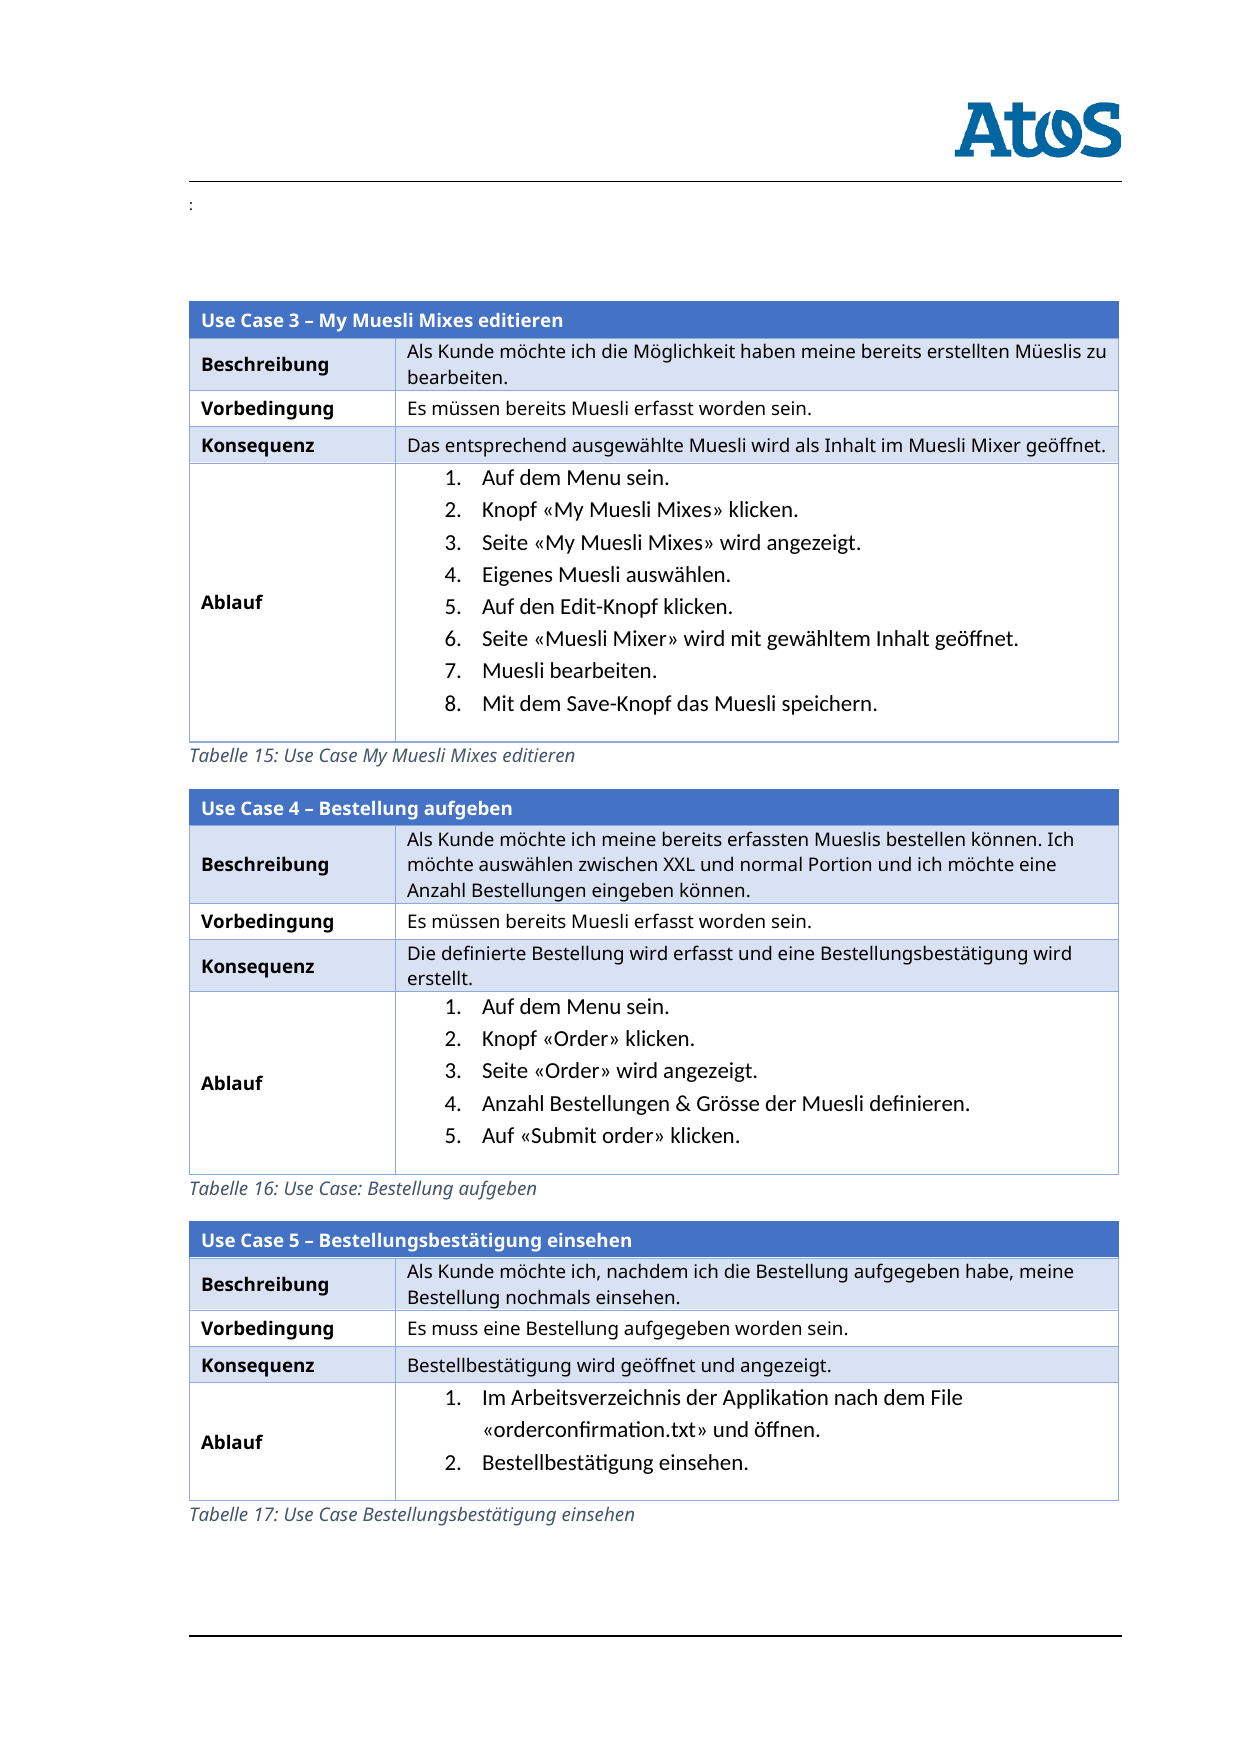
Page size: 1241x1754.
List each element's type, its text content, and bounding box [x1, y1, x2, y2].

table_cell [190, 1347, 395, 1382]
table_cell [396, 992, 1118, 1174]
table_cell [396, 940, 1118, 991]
picture [952, 100, 1121, 157]
text Tabelle 17: Use Case Bestellungsbestätigung einsehen [189, 1501, 1122, 1527]
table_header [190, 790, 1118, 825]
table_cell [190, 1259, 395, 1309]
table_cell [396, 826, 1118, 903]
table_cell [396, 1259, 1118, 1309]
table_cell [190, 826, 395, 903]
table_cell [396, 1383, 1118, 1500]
text Tabelle 15: Use Case My Muesli Mixes editieren [189, 742, 1122, 768]
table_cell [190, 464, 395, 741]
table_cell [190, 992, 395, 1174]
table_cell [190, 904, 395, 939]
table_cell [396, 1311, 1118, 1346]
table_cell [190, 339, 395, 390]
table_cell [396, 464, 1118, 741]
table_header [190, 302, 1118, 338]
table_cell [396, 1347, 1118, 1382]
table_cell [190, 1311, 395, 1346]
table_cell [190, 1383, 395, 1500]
text Tabelle 16: Use Case: Bestellung aufgeben [189, 1175, 1122, 1200]
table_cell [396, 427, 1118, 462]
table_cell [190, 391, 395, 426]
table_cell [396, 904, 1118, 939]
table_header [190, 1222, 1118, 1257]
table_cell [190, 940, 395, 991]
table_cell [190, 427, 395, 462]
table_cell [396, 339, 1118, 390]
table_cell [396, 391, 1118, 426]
